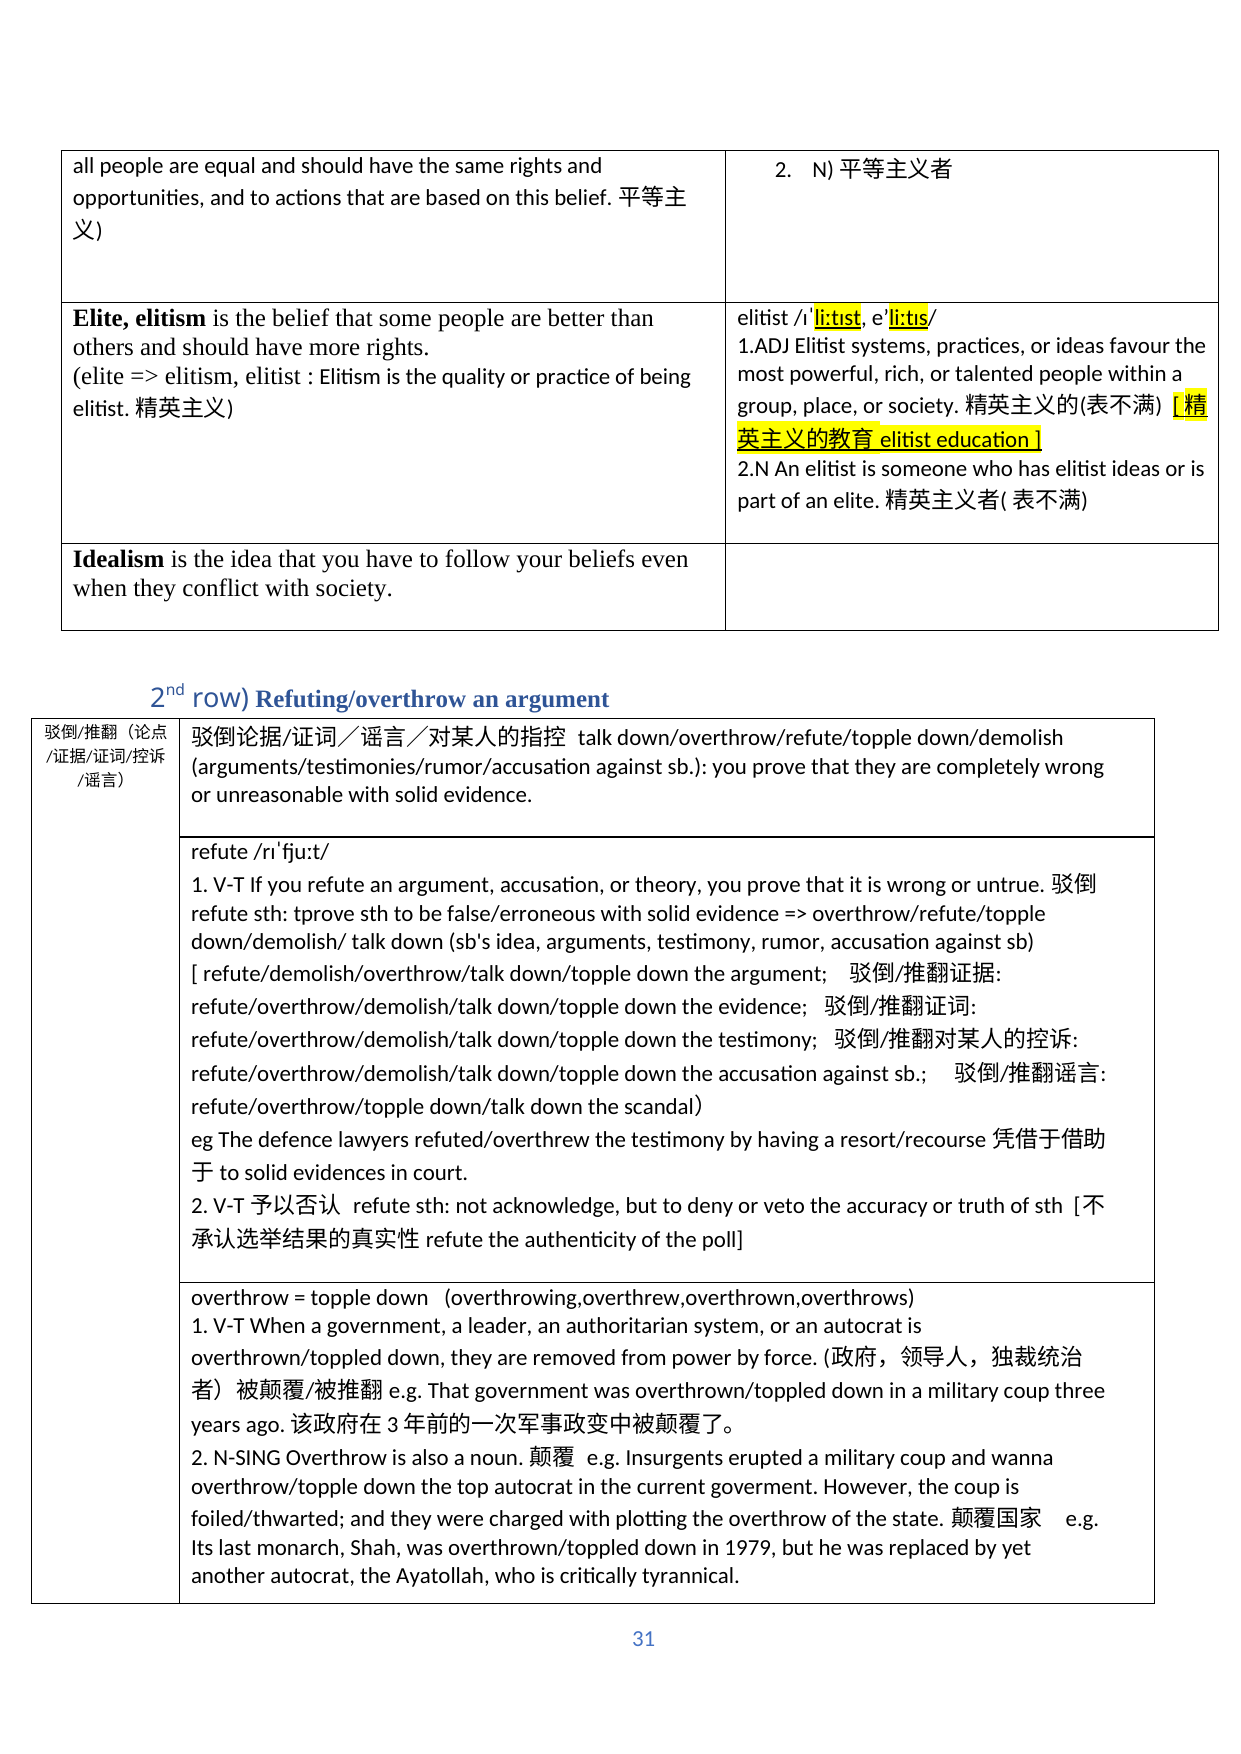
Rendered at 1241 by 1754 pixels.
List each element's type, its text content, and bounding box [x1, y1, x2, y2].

table_header 驳倒/推翻（论点/证据/证词/控诉/谣言） [32, 719, 179, 1603]
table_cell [726, 151, 1218, 302]
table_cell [180, 1283, 1154, 1603]
table_cell [726, 544, 1218, 630]
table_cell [62, 151, 725, 302]
table_header 驳倒论据/证词／谣言／对某人的指控 talk down/overthrow/refute/topple down/demolish (arguments/testimonies/rumor/accusation against sb.): you prove that they are completely wrong or unreasonable with solid evidence. [180, 719, 1154, 836]
table_cell refute /rɪˈfjuːt/ 1. V-T If you refute an argument, accusation, or theory, you prove that it is wrong or untrue. 驳倒 refute sth: tprove sth to be false/erroneous with solid evidence => overthrow/refute/topple down/demolish/ talk down (sb's idea, arguments, testimony, rumor, accusation against sb) [ refute/demolish/overthrow/talk down/topple down the argument; 驳倒/推翻证据: refute/overthrow/demolish/talk down/topple down the evidence; 驳倒/推翻证词: refute/overthrow/demolish/talk down/topple down the testimony; 驳倒/推翻对某人的控诉: refute/overthrow/demolish/talk down/topple down the accusation against sb.; 驳倒/推翻谣言: refute/overthrow/topple down/talk down the scandal） eg The defence lawyers refuted/overthrew the testimony by having a resort/recourse凭借于借助于 to solid evidences in court. 2. V-T 予以否认 refute sth: not acknowledge, but to deny or veto the accuracy or truth of sth [不承认选举结果的真实性 refute the authenticity of the poll] [180, 838, 1154, 1282]
table_cell Idealism is the idea that you have to follow your beliefs even when they conflict with society. [62, 544, 725, 630]
table_cell elitist /ɪˈliːtɪst, e’liːtɪs/ 1.ADJ Elitist systems, practices, or ideas favour the most powerful, rich, or talented people within a group, place, or society. 精英主义的(表不满) [ 精英主义的教育 elitist education ] 2.N An elitist is someone who has elitist ideas or is part of an elite. 精英主义者( 表不满) [726, 303, 1218, 543]
table_cell Elite, elitism is the belief that some people are better than others and should have more rights. (elite => elitism, elitist : Elitism is the quality or practice of being elitist. 精英主义) [62, 303, 725, 543]
subtitle 2nd row) Refuting/overthrow an argument [150, 678, 1137, 715]
